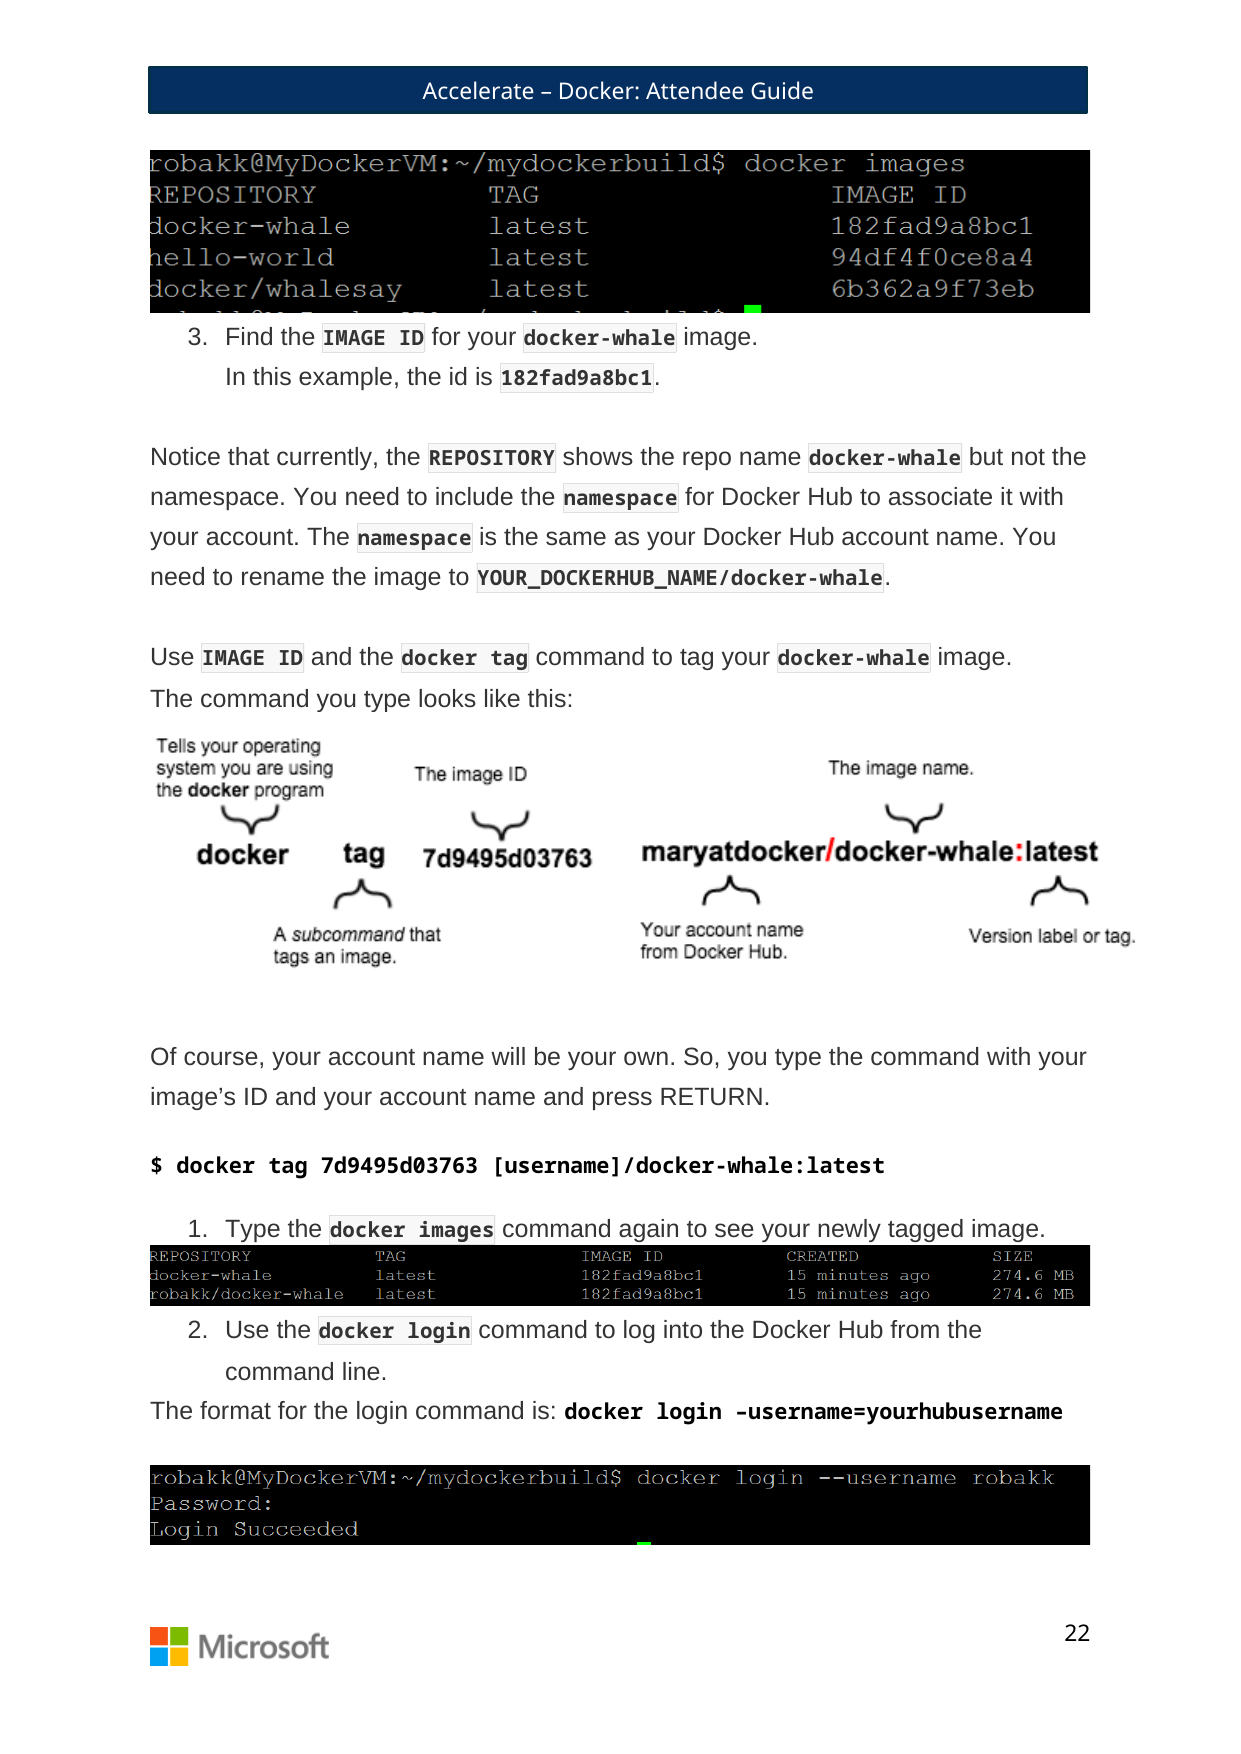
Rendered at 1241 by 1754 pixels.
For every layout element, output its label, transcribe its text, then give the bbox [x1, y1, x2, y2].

picture [150, 712, 1182, 1031]
picture [150, 1245, 1091, 1306]
text Use IMAGE ID and the docker tag command to tag your docker-whale image. [150, 633, 1090, 673]
list Use the docker login command to log into the Docker Hub from the command line. [187, 1306, 1090, 1386]
picture [150, 150, 1091, 313]
text Notice that currently, the REPOSITORY shows the repo name docker-whale but not the namespace. You need to include the namespace for Docker Hub to associate it with your account. The namespace is the same as your Docker Hub account name. You need to rename the image to YOUR_DOCKERHUB_NAME/docker-whale. [150, 433, 1090, 593]
text The format for the login command is: docker login –username=yourhubusername [150, 1386, 1090, 1426]
picture [150, 1465, 1091, 1545]
text $ docker tag 7d9495d03763 [username]/docker-whale:latest [150, 1150, 1090, 1180]
picture [150, 1627, 330, 1666]
text The command you type looks like this: [150, 673, 1090, 712]
text Of course, your account name will be your own. So, you type the command with your image’s ID and your account name and press RETURN. [150, 1031, 1090, 1110]
text In this example, the id is 182fad9a8bc1. [225, 353, 1090, 393]
list Find the IMAGE ID for your docker-whale image. [187, 313, 1090, 353]
list Type the docker images command again to see your newly tagged image. [187, 1205, 1090, 1245]
